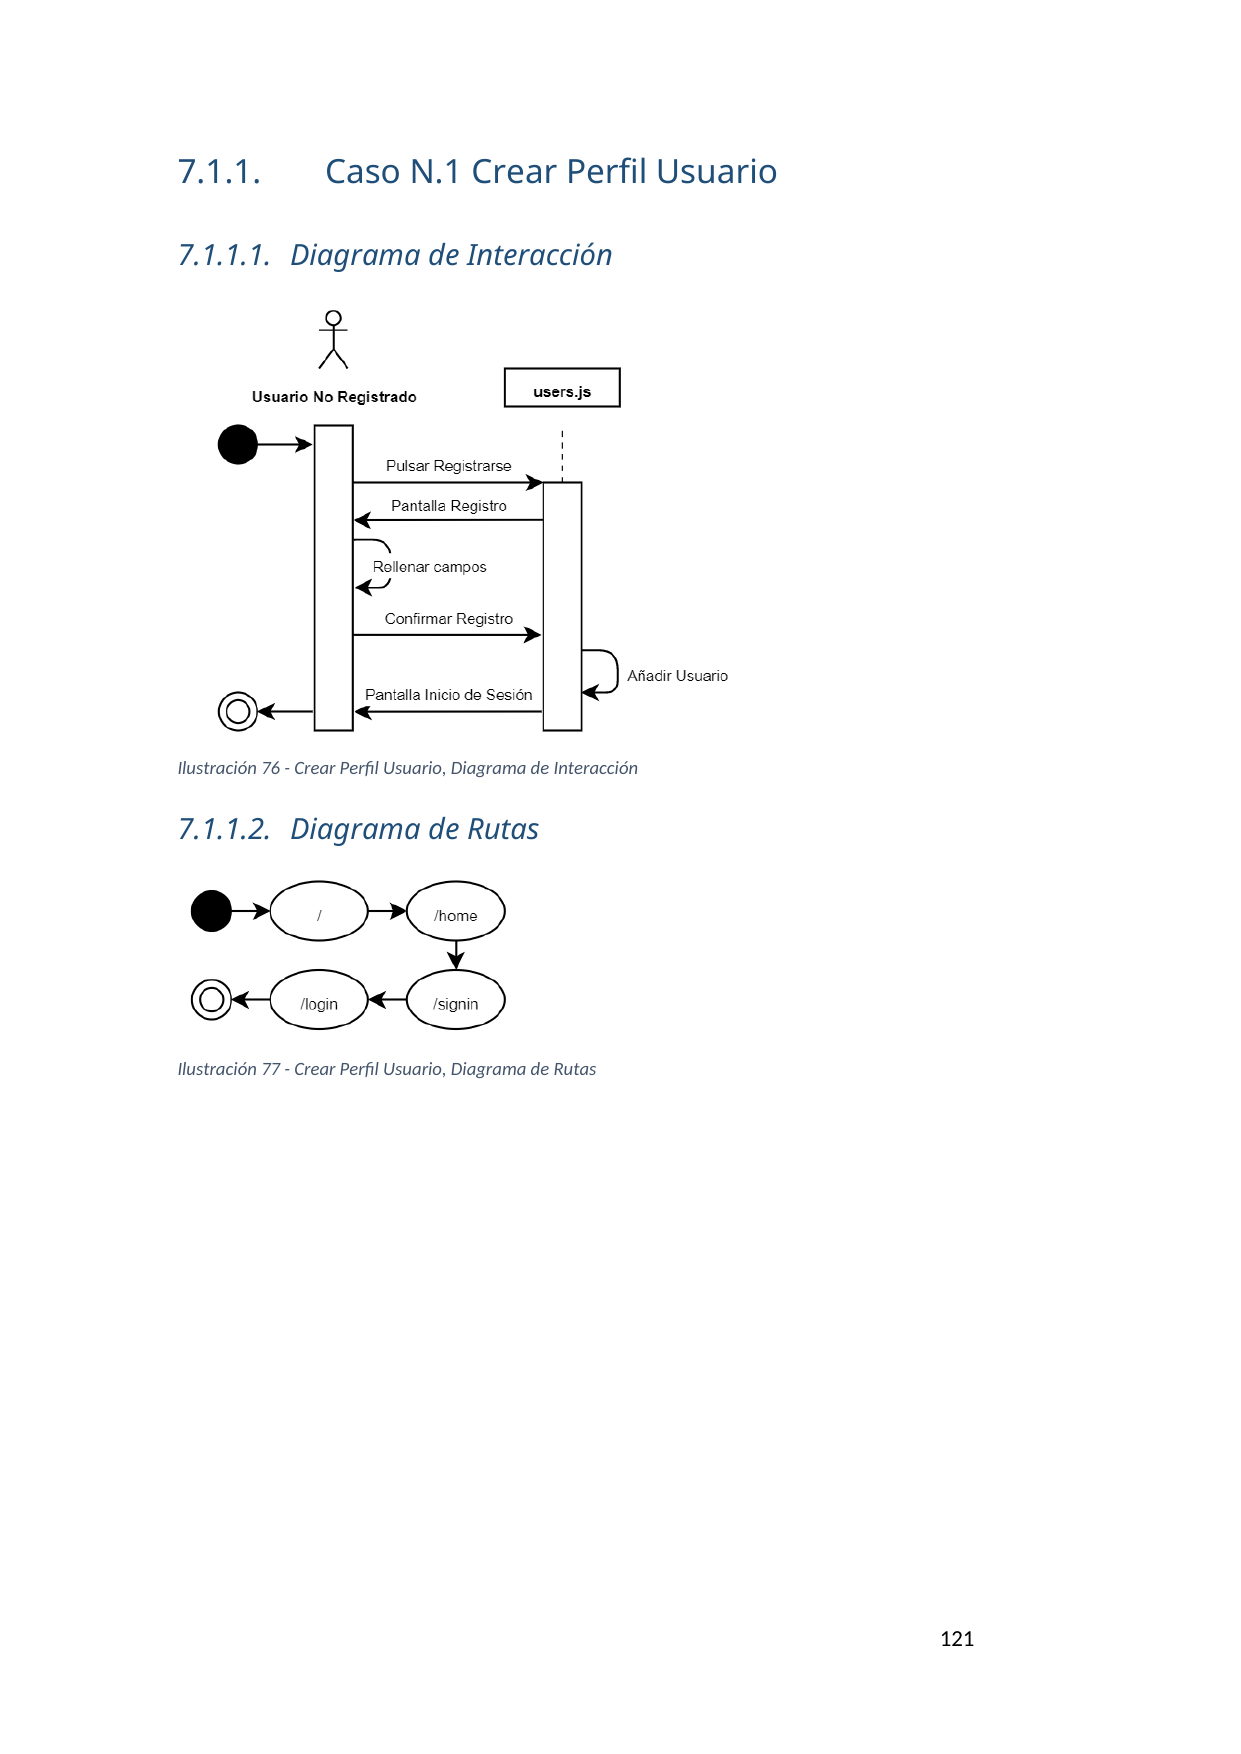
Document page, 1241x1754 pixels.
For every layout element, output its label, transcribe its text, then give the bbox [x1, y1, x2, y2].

subtitle Diagrama de Interacción [177, 234, 974, 274]
picture [177, 302, 731, 737]
subtitle Caso N.1 Crear Perfil Usuario [177, 148, 974, 193]
subtitle Diagrama de Rutas [177, 808, 974, 848]
picture [177, 875, 525, 1039]
